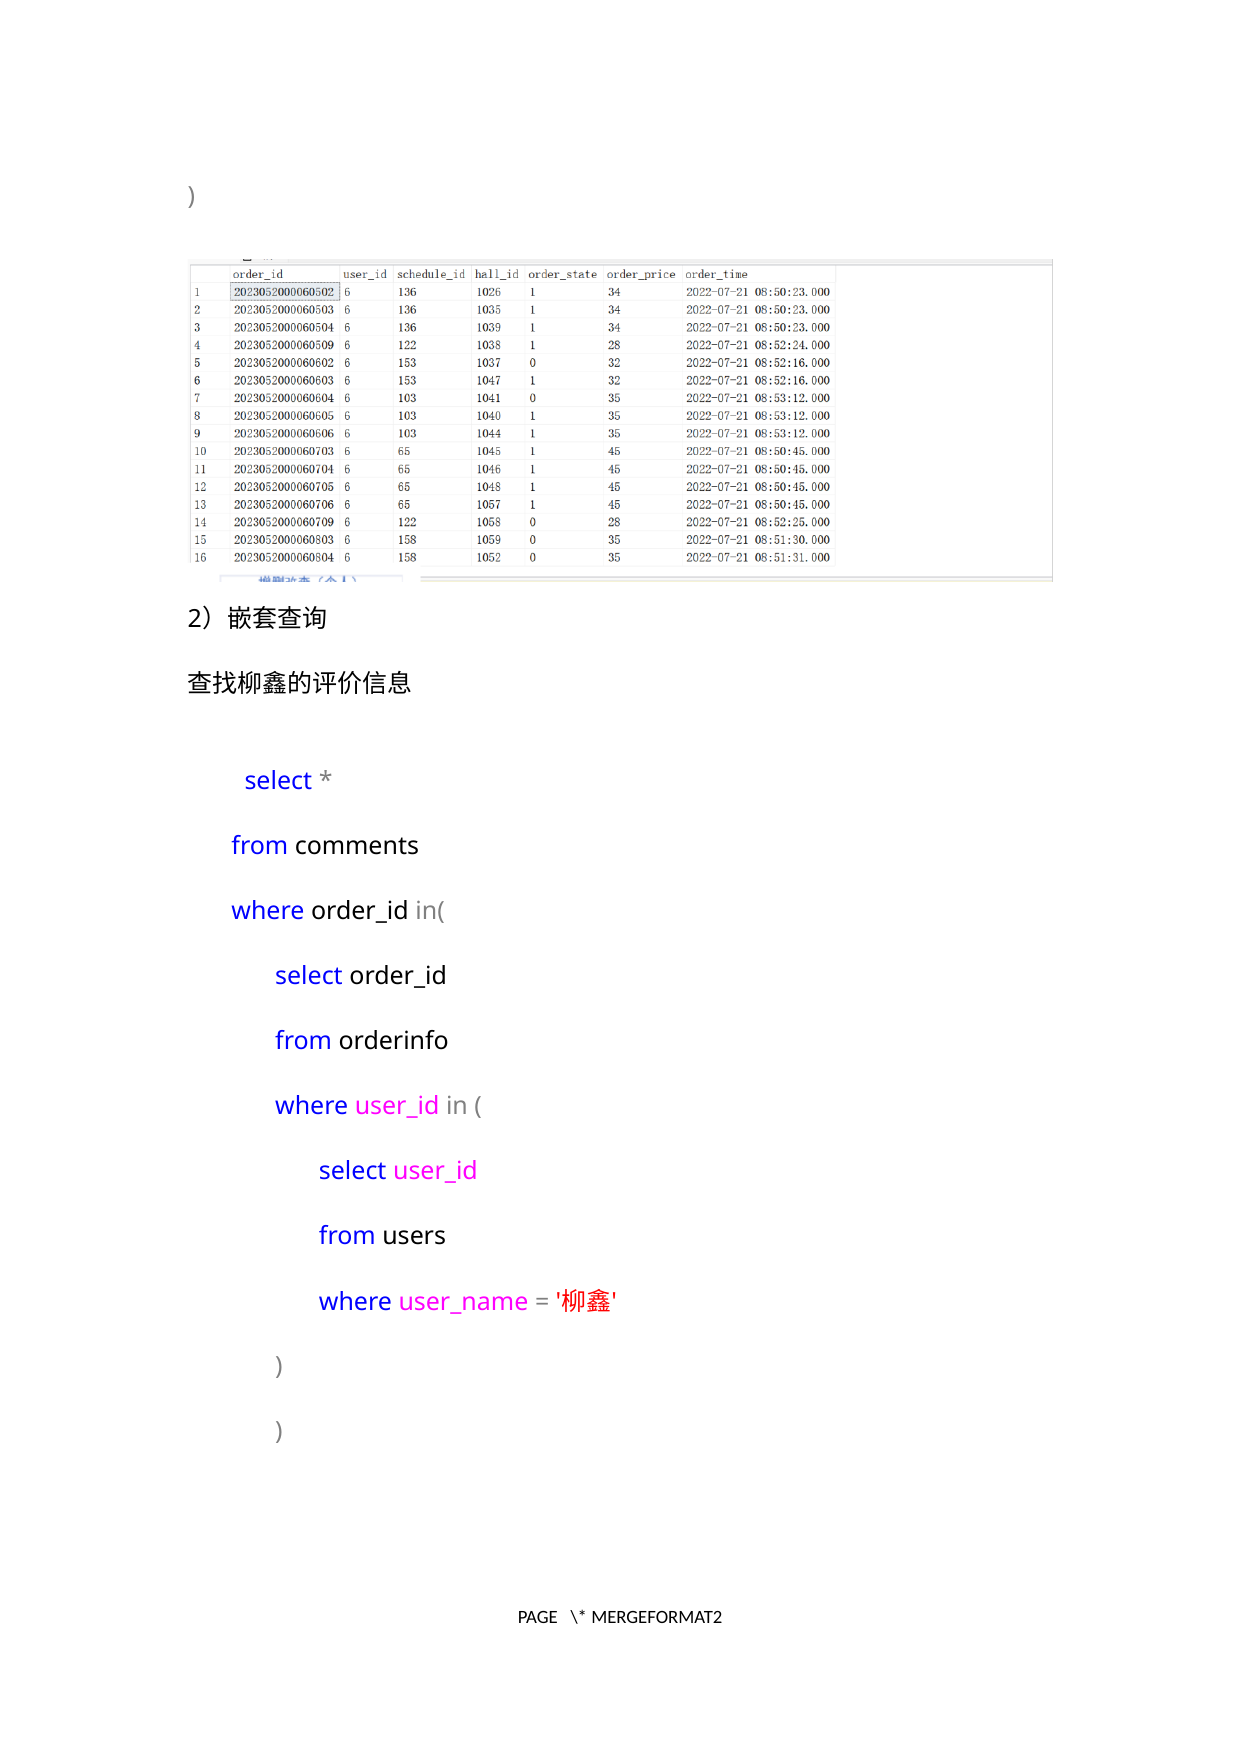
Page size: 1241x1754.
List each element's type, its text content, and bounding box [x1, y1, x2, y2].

text 2）嵌套查询 [187, 584, 1053, 649]
text ) [187, 162, 1053, 227]
text where user_name = '柳鑫' [187, 1267, 1053, 1332]
text from users [187, 1202, 1053, 1267]
text 查找柳鑫的评价信息 [187, 649, 1053, 714]
text select * [187, 747, 1053, 812]
picture [187, 259, 1053, 582]
text where order_id in( [187, 877, 1053, 942]
text select user_id [187, 1137, 1053, 1202]
text ) [187, 1397, 1053, 1462]
text from comments [187, 812, 1053, 877]
text where user_id in ( [187, 1072, 1053, 1137]
text from orderinfo [187, 1007, 1053, 1072]
text ) [187, 1332, 1053, 1397]
text select order_id [187, 942, 1053, 1007]
